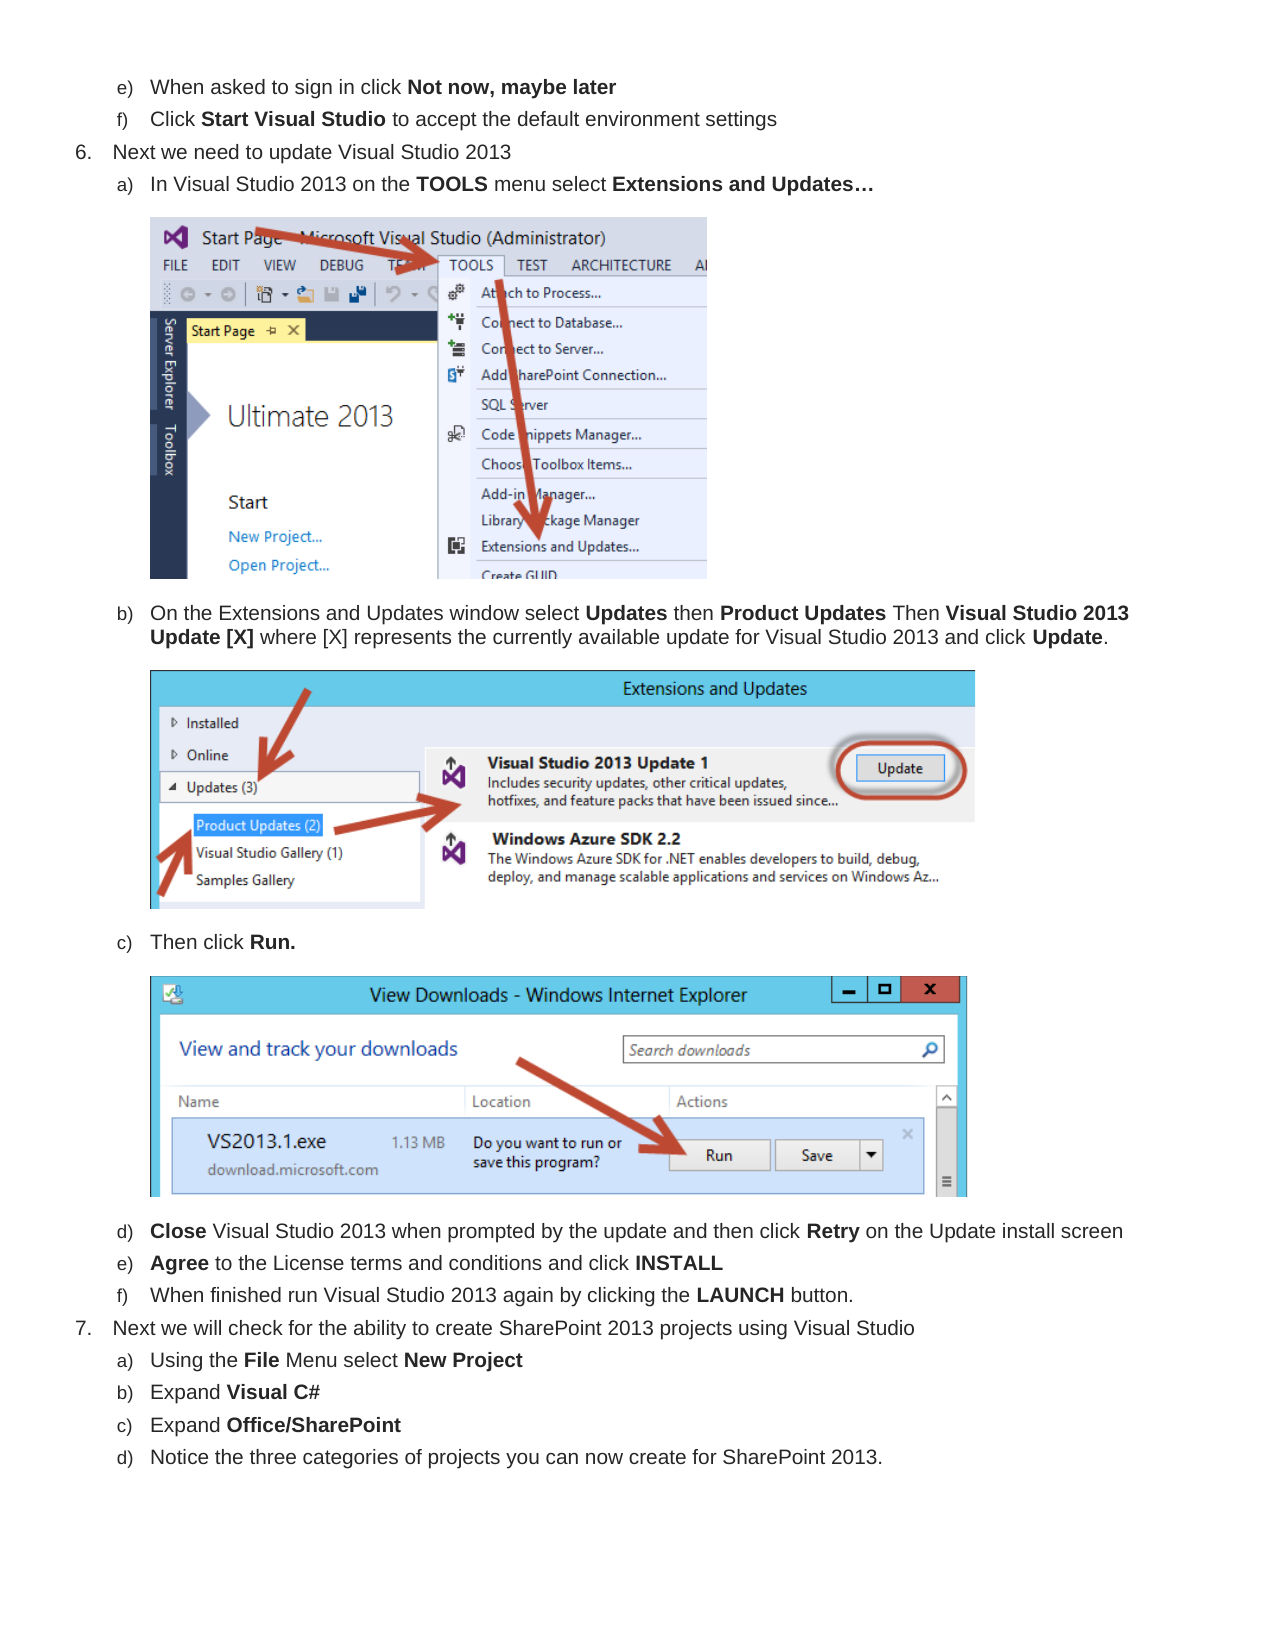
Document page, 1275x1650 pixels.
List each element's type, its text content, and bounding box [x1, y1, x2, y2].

text Click Start Visual Studio to accept the default environment settings [117, 107, 1200, 131]
text Expand Office/SharePoint [117, 1412, 1200, 1436]
text Close Visual Studio 2013 when prompted by the update and then click Retry on the Update install screen [117, 1219, 1200, 1243]
text Notice the three categories of projects you can now create for SharePoint 2013. [117, 1445, 1200, 1469]
text When finished run Visual Studio 2013 again by clicking the LAUNCH button. [117, 1283, 1200, 1307]
picture [150, 976, 968, 1197]
text Agree to the License terms and conditions and click INSTALL [117, 1251, 1200, 1275]
picture [150, 670, 976, 909]
text On the Extensions and Updates window select Updates then Product Updates Then Visual Studio 2013 Update [X] where [X] represents the currently available update for Visual Studio 2013 and click Update. [117, 601, 1200, 648]
text Then click Run. [117, 930, 1200, 954]
text Using the File Menu select New Project [117, 1348, 1200, 1372]
text Expand Visual C# [117, 1380, 1200, 1404]
text Next we need to update Visual Studio 2013 [75, 139, 1200, 163]
picture [150, 217, 707, 579]
text When asked to sign in click Not now, maybe later [117, 75, 1200, 99]
text In Visual Studio 2013 on the TOOLS menu select Extensions and Updates… [117, 172, 1200, 196]
text Next we will check for the ability to create SharePoint 2013 projects using Visual Studio [75, 1316, 1200, 1339]
